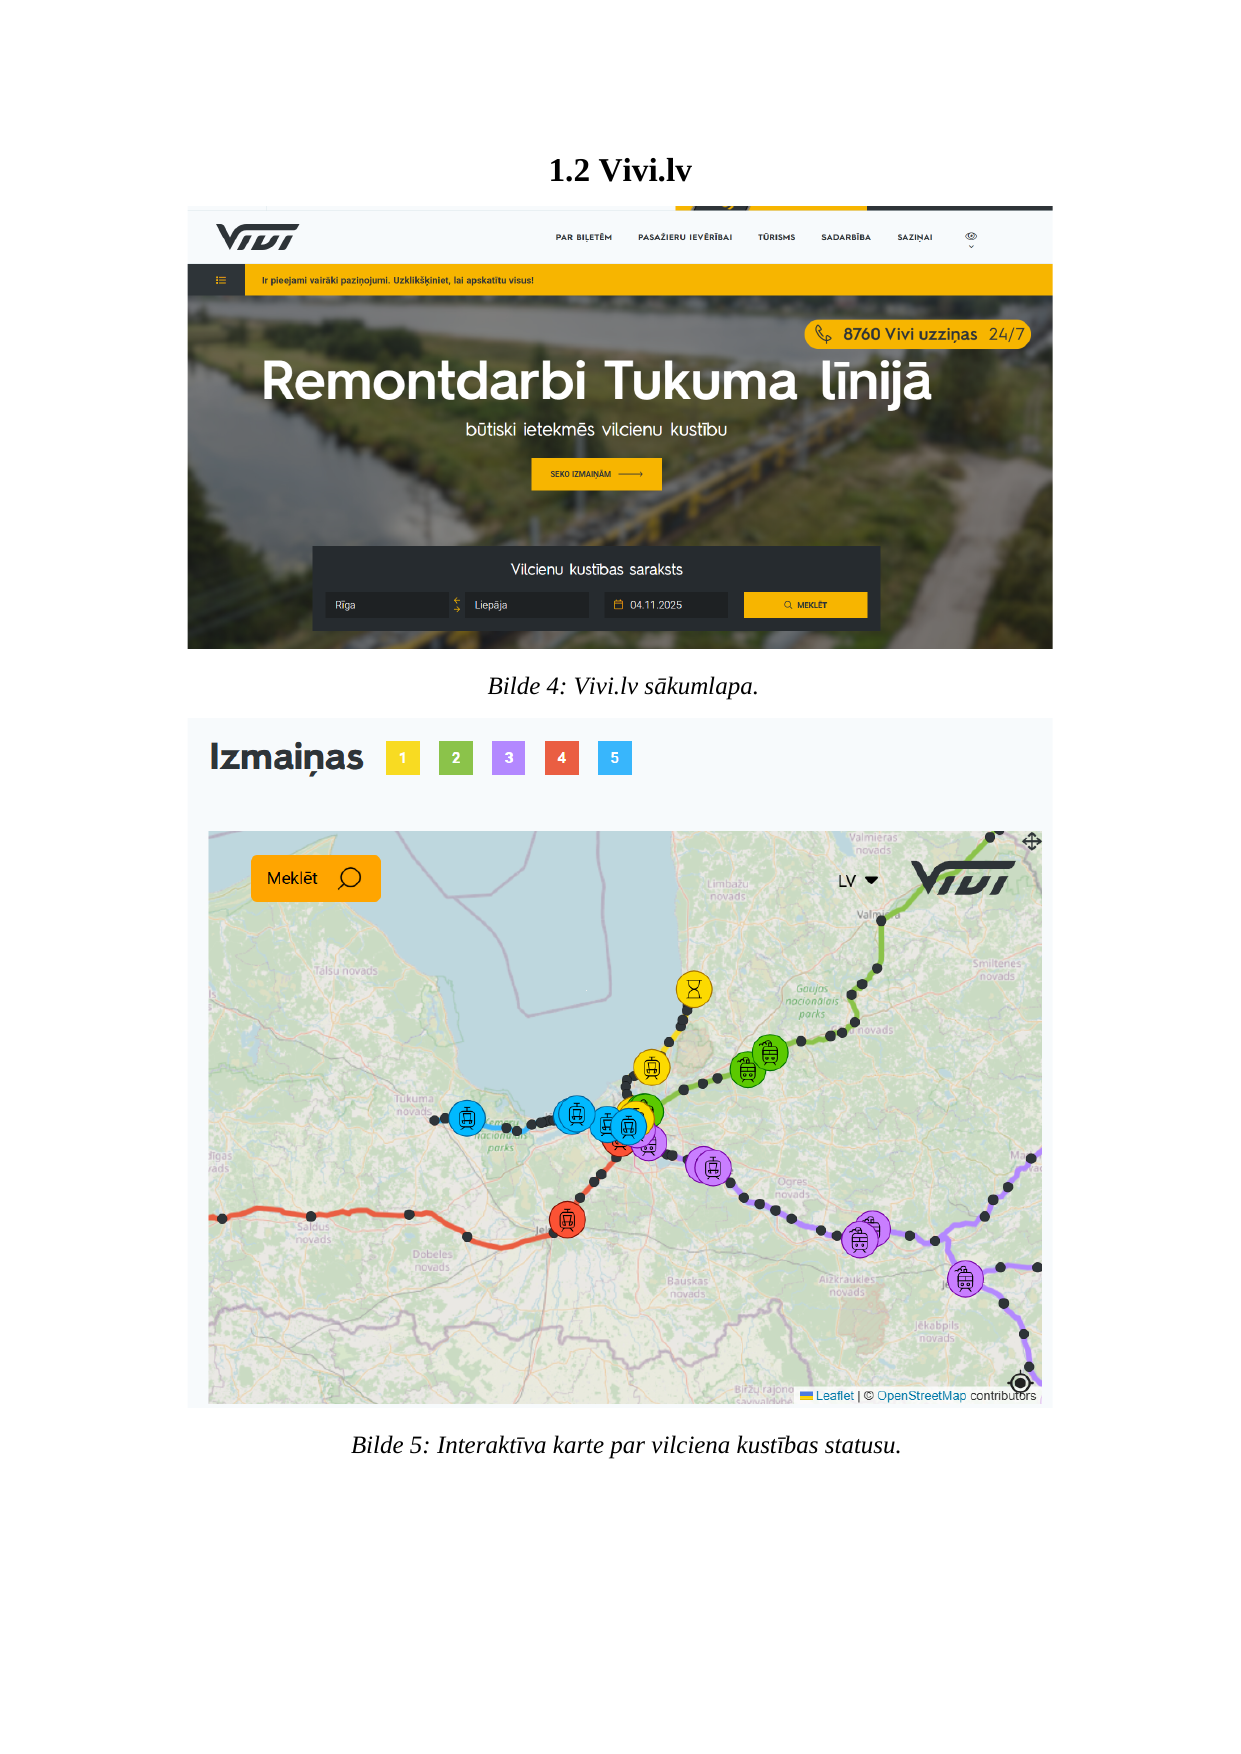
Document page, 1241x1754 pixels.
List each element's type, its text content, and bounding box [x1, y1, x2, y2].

text Bilde 4: Vivi.lv sākumlapa. [187, 649, 1053, 700]
text Bilde 5: Interaktīva karte par vilciena kustības statusu. [187, 1408, 1053, 1459]
subtitle 1.2 Vivi.lv [187, 150, 1053, 188]
picture [187, 718, 1053, 1408]
picture [187, 206, 1053, 649]
